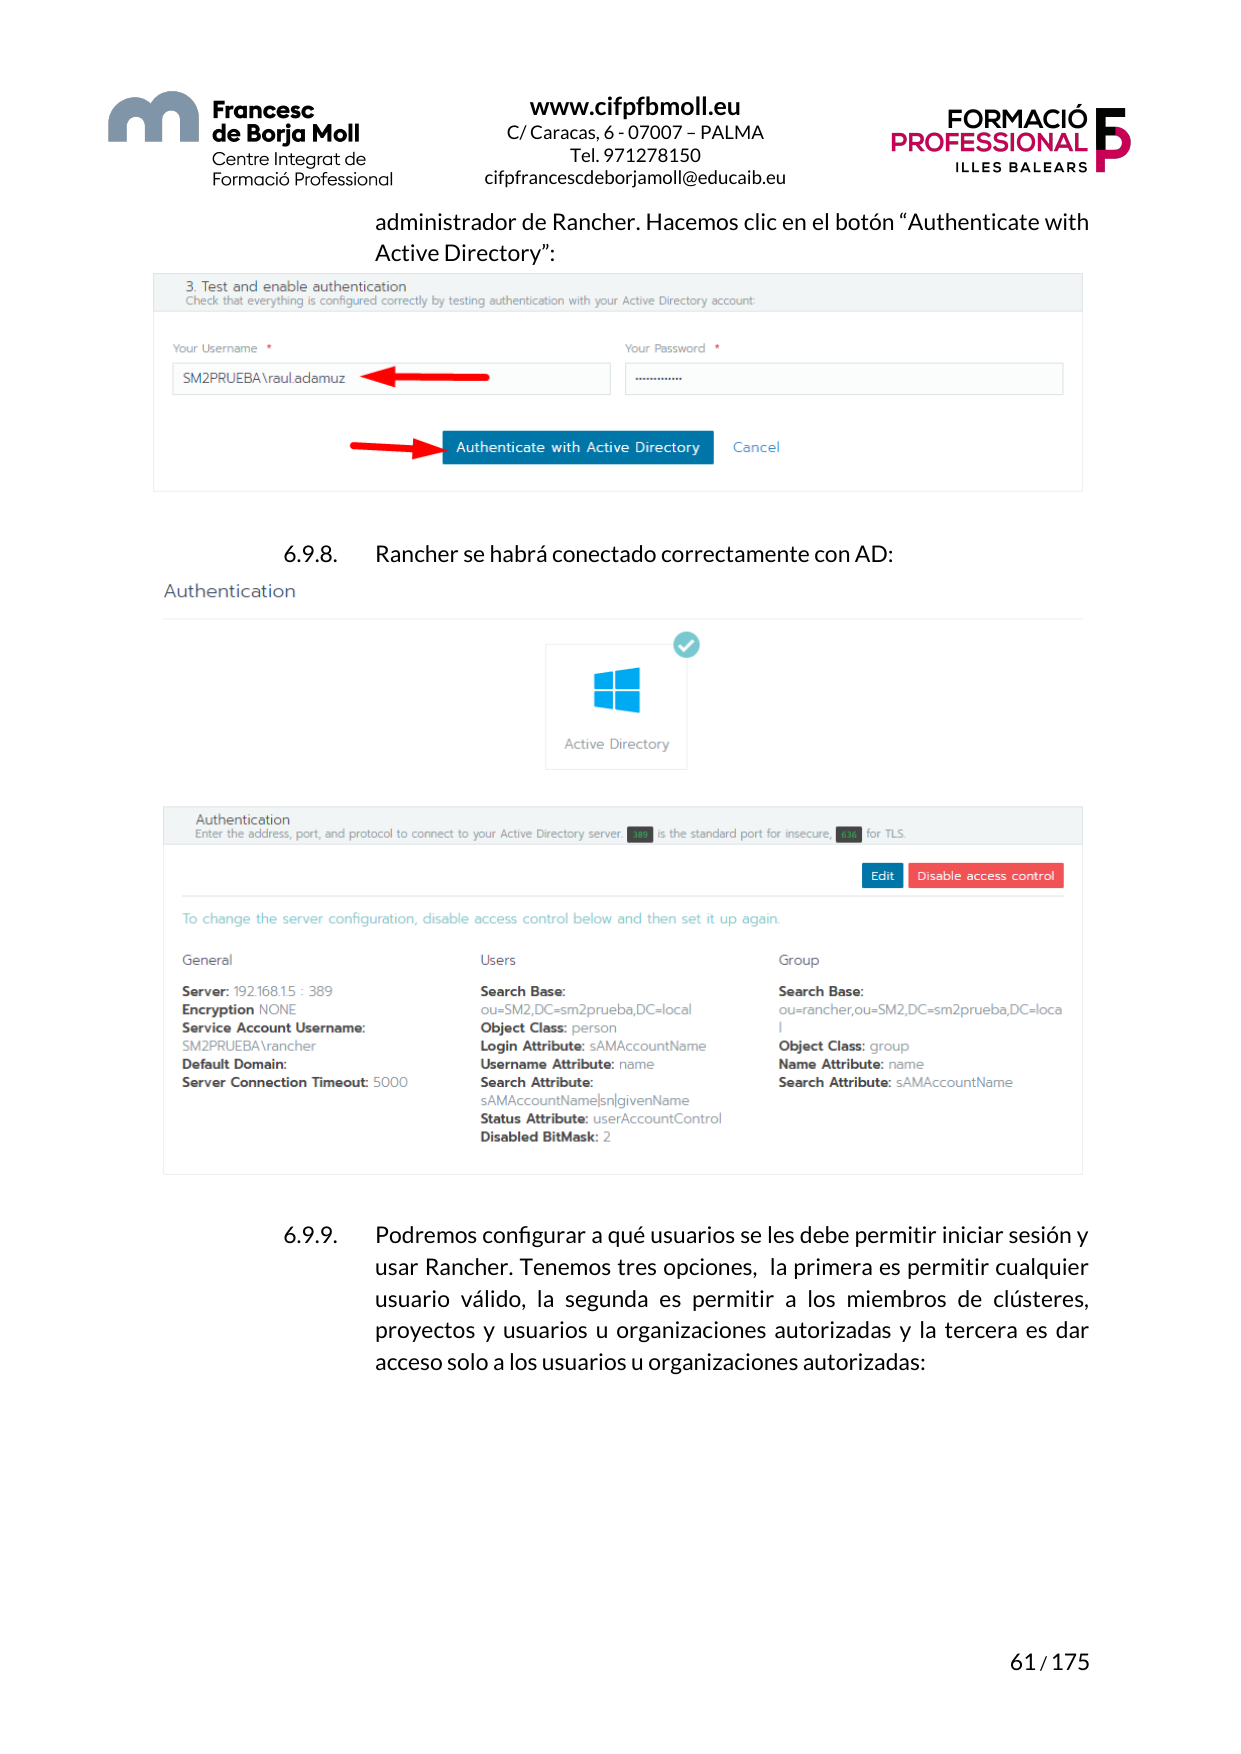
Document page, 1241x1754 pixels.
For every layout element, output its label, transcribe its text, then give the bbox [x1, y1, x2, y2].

picture [150, 270, 1091, 504]
picture [105, 88, 397, 192]
picture [150, 571, 1091, 1186]
list Podremos configurar a qué usuarios se les debe permitir iniciar sesión y usar Rancher. Tenemos tres opciones, la primera es permitir cualquier usuario válido, la segunda es permitir a los miembros de clústeres, proyectos y usuarios u organizaciones autorizadas y la tercera es dar acceso solo a los usuarios u organizaciones autorizadas: [337, 1221, 1090, 1375]
list Rancher se habrá conectado correctamente con AD: [337, 539, 1090, 567]
picture [881, 90, 1142, 190]
